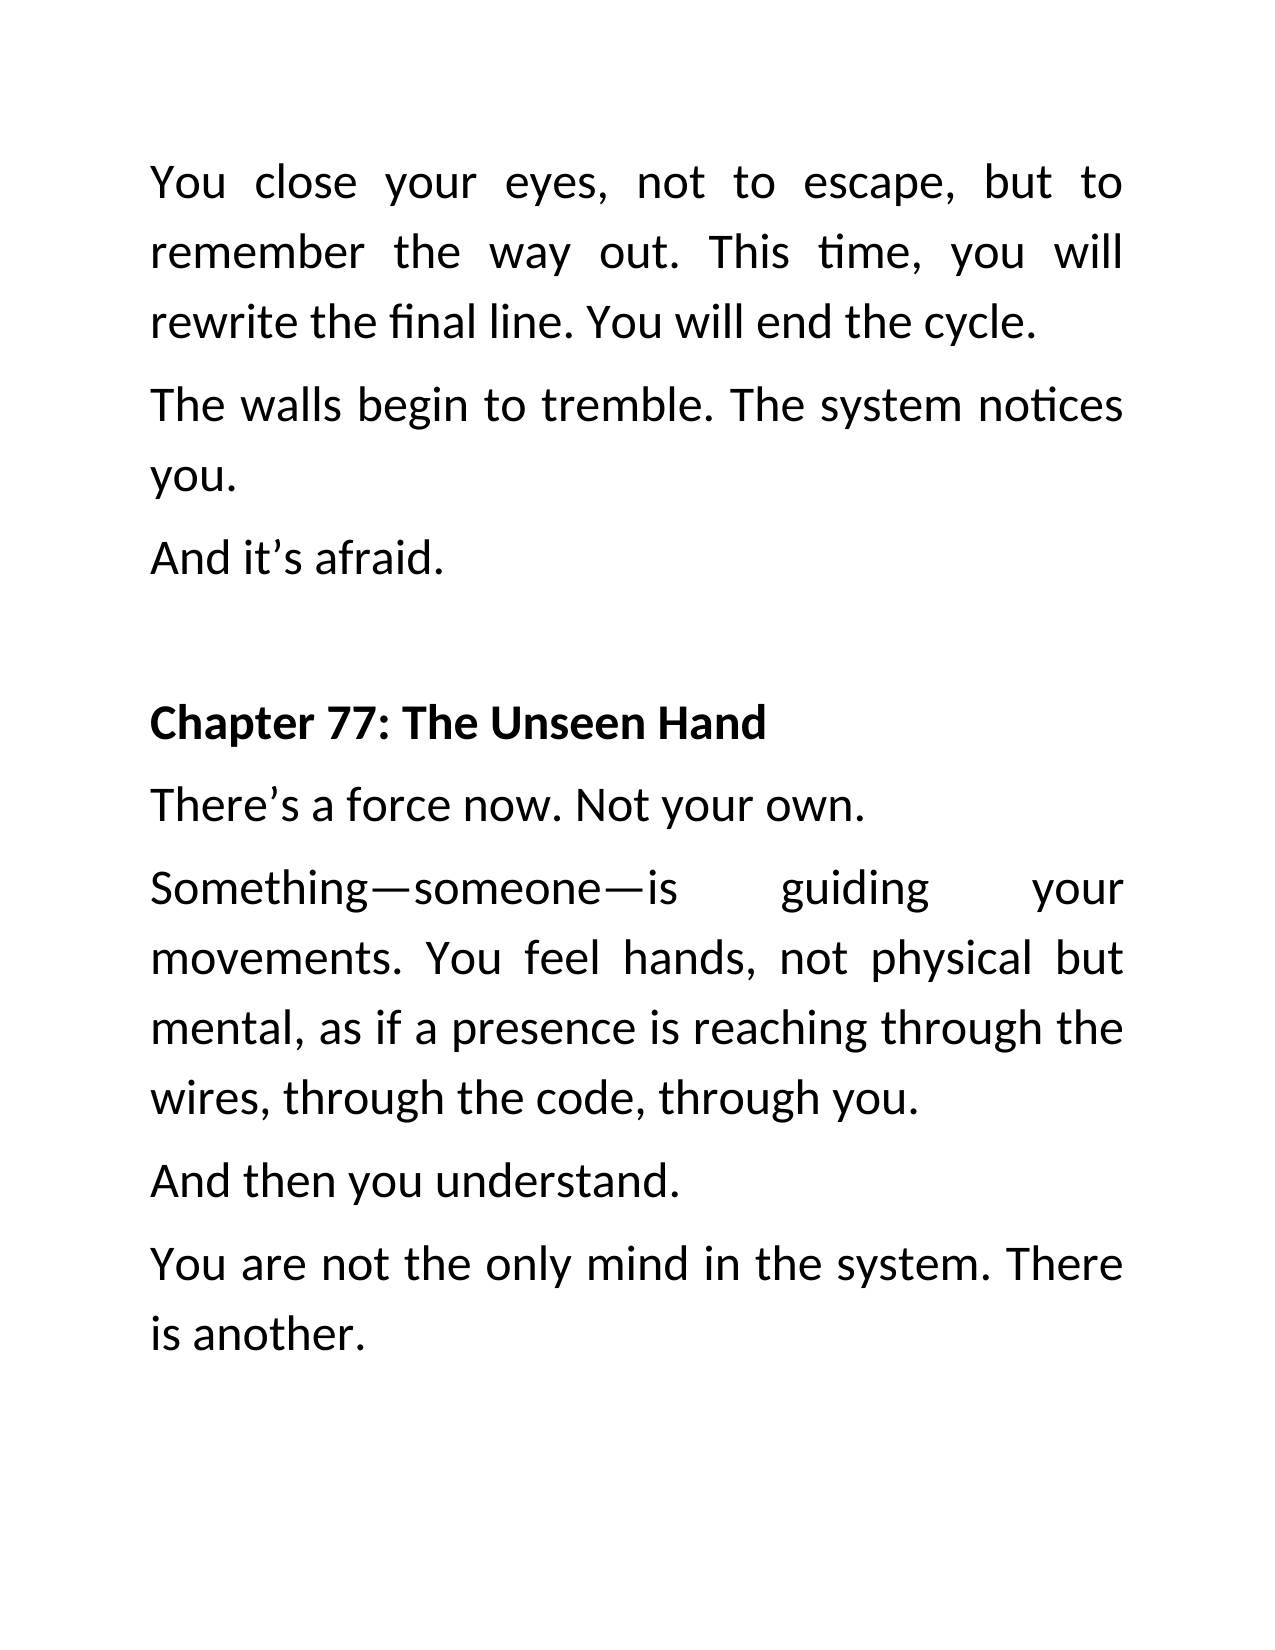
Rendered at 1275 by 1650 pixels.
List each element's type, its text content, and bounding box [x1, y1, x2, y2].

text The walls begin to tremble. The system notices you. [150, 373, 1125, 504]
text And it’s afraid. [150, 526, 1125, 587]
text You are not the only mind in the system. There is another. [150, 1231, 1125, 1363]
text You close your eyes, not to escape, but to remember the way out. This time, you will rewrite the final line. You will end the cycle. [150, 150, 1125, 351]
text There’s a force now. Not your own. [150, 773, 1125, 834]
text Chapter 77: The Unseen Hand [150, 691, 1125, 752]
text And then you understand. [150, 1149, 1125, 1210]
text Something—someone—is guiding your movements. You feel hands, not physical but mental, as if a presence is reaching through the wires, through the code, through you. [150, 856, 1125, 1127]
